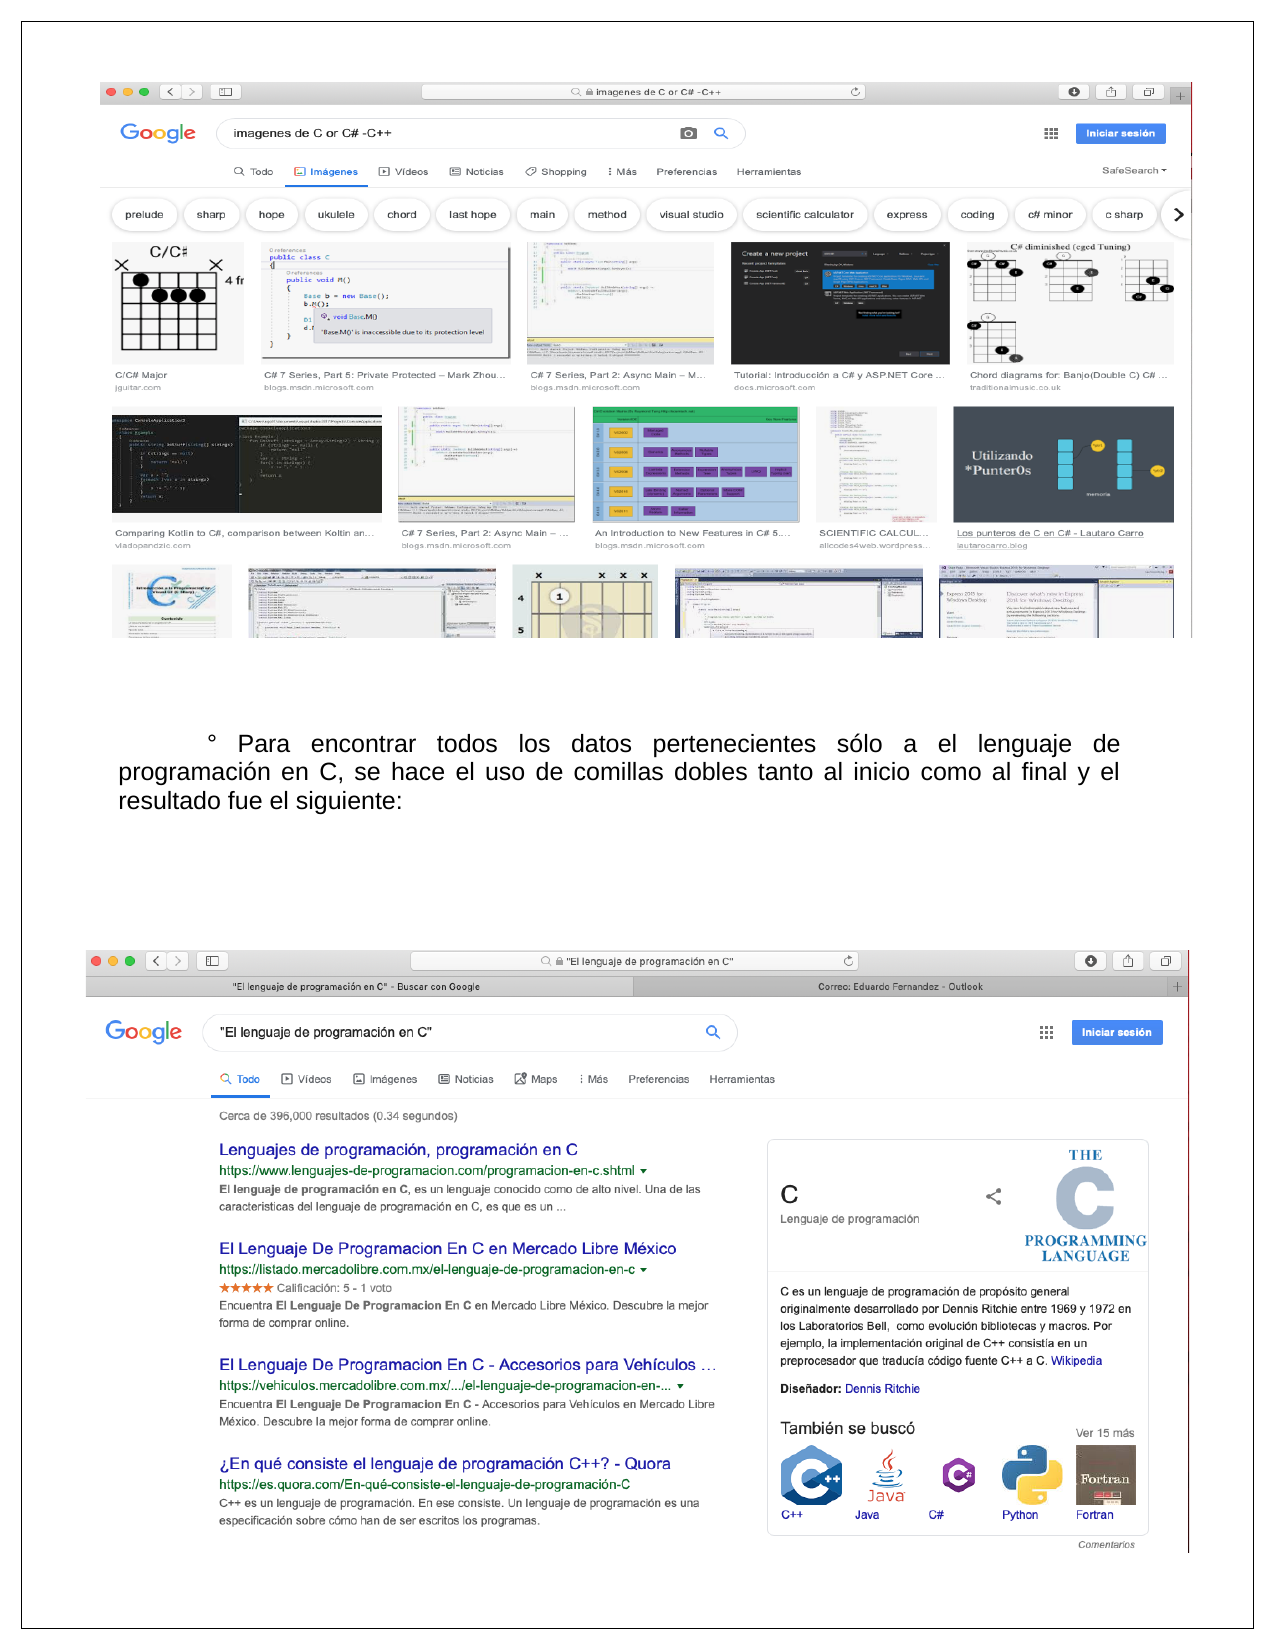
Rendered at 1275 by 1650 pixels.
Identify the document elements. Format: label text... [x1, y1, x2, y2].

picture [100, 82, 1193, 638]
picture [85, 950, 1190, 1553]
text ° Para encontrar todos los datos pertenecientes sólo a el lenguaje de programación en C, se hace el uso de comillas dobles tanto al inicio como al final y el resultado fue el siguiente: [118, 729, 1122, 815]
